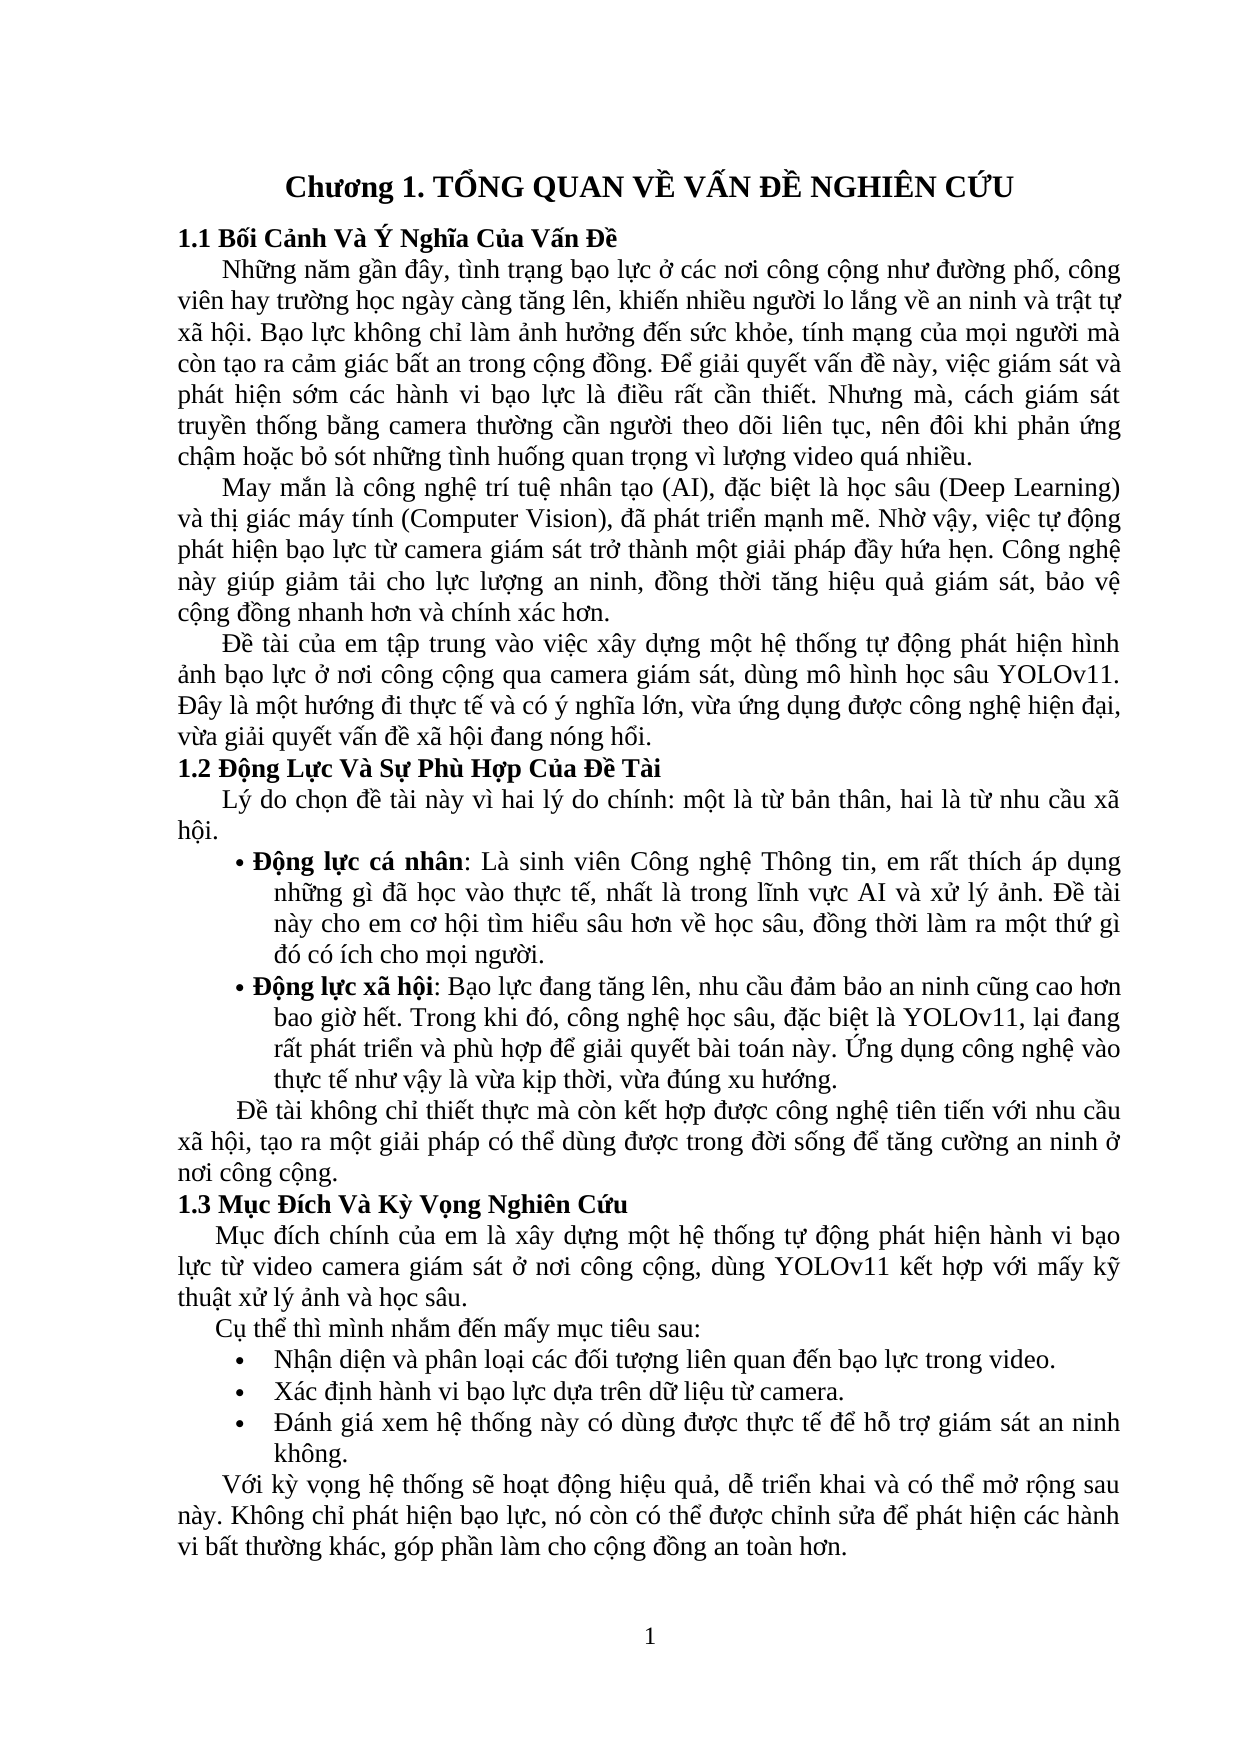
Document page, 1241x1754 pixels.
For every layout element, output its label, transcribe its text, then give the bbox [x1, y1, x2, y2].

text Đề tài của em tập trung vào việc xây dựng một hệ thống tự động phát hiện hình ảnh bạo lực ở nơi công cộng qua camera giám sát, dùng mô hình học sâu YOLOv11. Đây là một hướng đi thực tế và có ý nghĩa lớn, vừa ứng dụng được công nghệ hiện đại, vừa giải quyết vấn đề xã hội đang nóng hổi. [177, 627, 1122, 752]
list Đánh giá xem hệ thống này có dùng được thực tế để hỗ trợ giám sát an ninh không. [236, 1406, 1122, 1468]
subtitle 1.2 Động Lực Và Sự Phù Hợp Của Đề Tài [177, 752, 1122, 783]
text Mục đích chính của em là xây dựng một hệ thống tự động phát hiện hành vi bạo lực từ video camera giám sát ở nơi công cộng, dùng YOLOv11 kết hợp với mấy kỹ thuật xử lý ảnh và học sâu. [177, 1219, 1122, 1312]
text Đề tài không chỉ thiết thực mà còn kết hợp được công nghệ tiên tiến với nhu cầu xã hội, tạo ra một giải pháp có thể dùng được trong đời sống để tăng cường an ninh ở nơi công cộng. [177, 1094, 1122, 1188]
list Động lực cá nhân: Là sinh viên Công nghệ Thông tin, em rất thích áp dụng những gì đã học vào thực tế, nhất là trong lĩnh vực AI và xử lý ảnh. Đề tài này cho em cơ hội tìm hiểu sâu hơn về học sâu, đồng thời làm ra một thứ gì đó có ích cho mọi người. [236, 845, 1122, 970]
subtitle 1.1 Bối Cảnh Và Ý Nghĩa Của Vấn Đề [177, 222, 1122, 253]
list Nhận diện và phân loại các đối tượng liên quan đến bạo lực trong video. [236, 1343, 1122, 1374]
list Xác định hành vi bạo lực dựa trên dữ liệu từ camera. [236, 1374, 1122, 1406]
list Động lực xã hội: Bạo lực đang tăng lên, nhu cầu đảm bảo an ninh cũng cao hơn bao giờ hết. Trong khi đó, công nghệ học sâu, đặc biệt là YOLOv11, lại đang rất phát triển và phù hợp để giải quyết bài toán này. Ứng dụng công nghệ vào thực tế như vậy là vừa kịp thời, vừa đúng xu hướng. [236, 970, 1122, 1094]
text Những năm gần đây, tình trạng bạo lực ở các nơi công cộng như đường phố, công viên hay trường học ngày càng tăng lên, khiến nhiều người lo lắng về an ninh và trật tự xã hội. Bạo lực không chỉ làm ảnh hưởng đến sức khỏe, tính mạng của mọi người mà còn tạo ra cảm giác bất an trong cộng đồng. Để giải quyết vấn đề này, việc giám sát và phát hiện sớm các hành vi bạo lực là điều rất cần thiết. Nhưng mà, cách giám sát truyền thống bằng camera thường cần người theo dõi liên tục, nên đôi khi phản ứng chậm hoặc bỏ sót những tình huống quan trọng vì lượng video quá nhiều. [177, 253, 1122, 471]
text Lý do chọn đề tài này vì hai lý do chính: một là từ bản thân, hai là từ nhu cầu xã hội. [177, 783, 1122, 845]
text Cụ thể thì mình nhắm đến mấy mục tiêu sau: [177, 1312, 1122, 1343]
text May mắn là công nghệ trí tuệ nhân tạo (AI), đặc biệt là học sâu (Deep Learning) và thị giác máy tính (Computer Vision), đã phát triển mạnh mẽ. Nhờ vậy, việc tự động phát hiện bạo lực từ camera giám sát trở thành một giải pháp đầy hứa hẹn. Công nghệ này giúp giảm tải cho lực lượng an ninh, đồng thời tăng hiệu quả giám sát, bảo vệ cộng đồng nhanh hơn và chính xác hơn. [177, 471, 1122, 627]
text 1.3 Mục Đích Và Kỳ Vọng Nghiên Cứu [177, 1188, 1122, 1219]
text Với kỳ vọng hệ thống sẽ hoạt động hiệu quả, dễ triển khai và có thể mở rộng sau này. Không chỉ phát hiện bạo lực, nó còn có thể được chỉnh sửa để phát hiện các hành vi bất thường khác, góp phần làm cho cộng đồng an toàn hơn. [177, 1468, 1122, 1561]
text Chương 1. TỔNG QUAN VỀ VẤN ĐỀ NGHIÊN CỨU [177, 168, 1122, 204]
